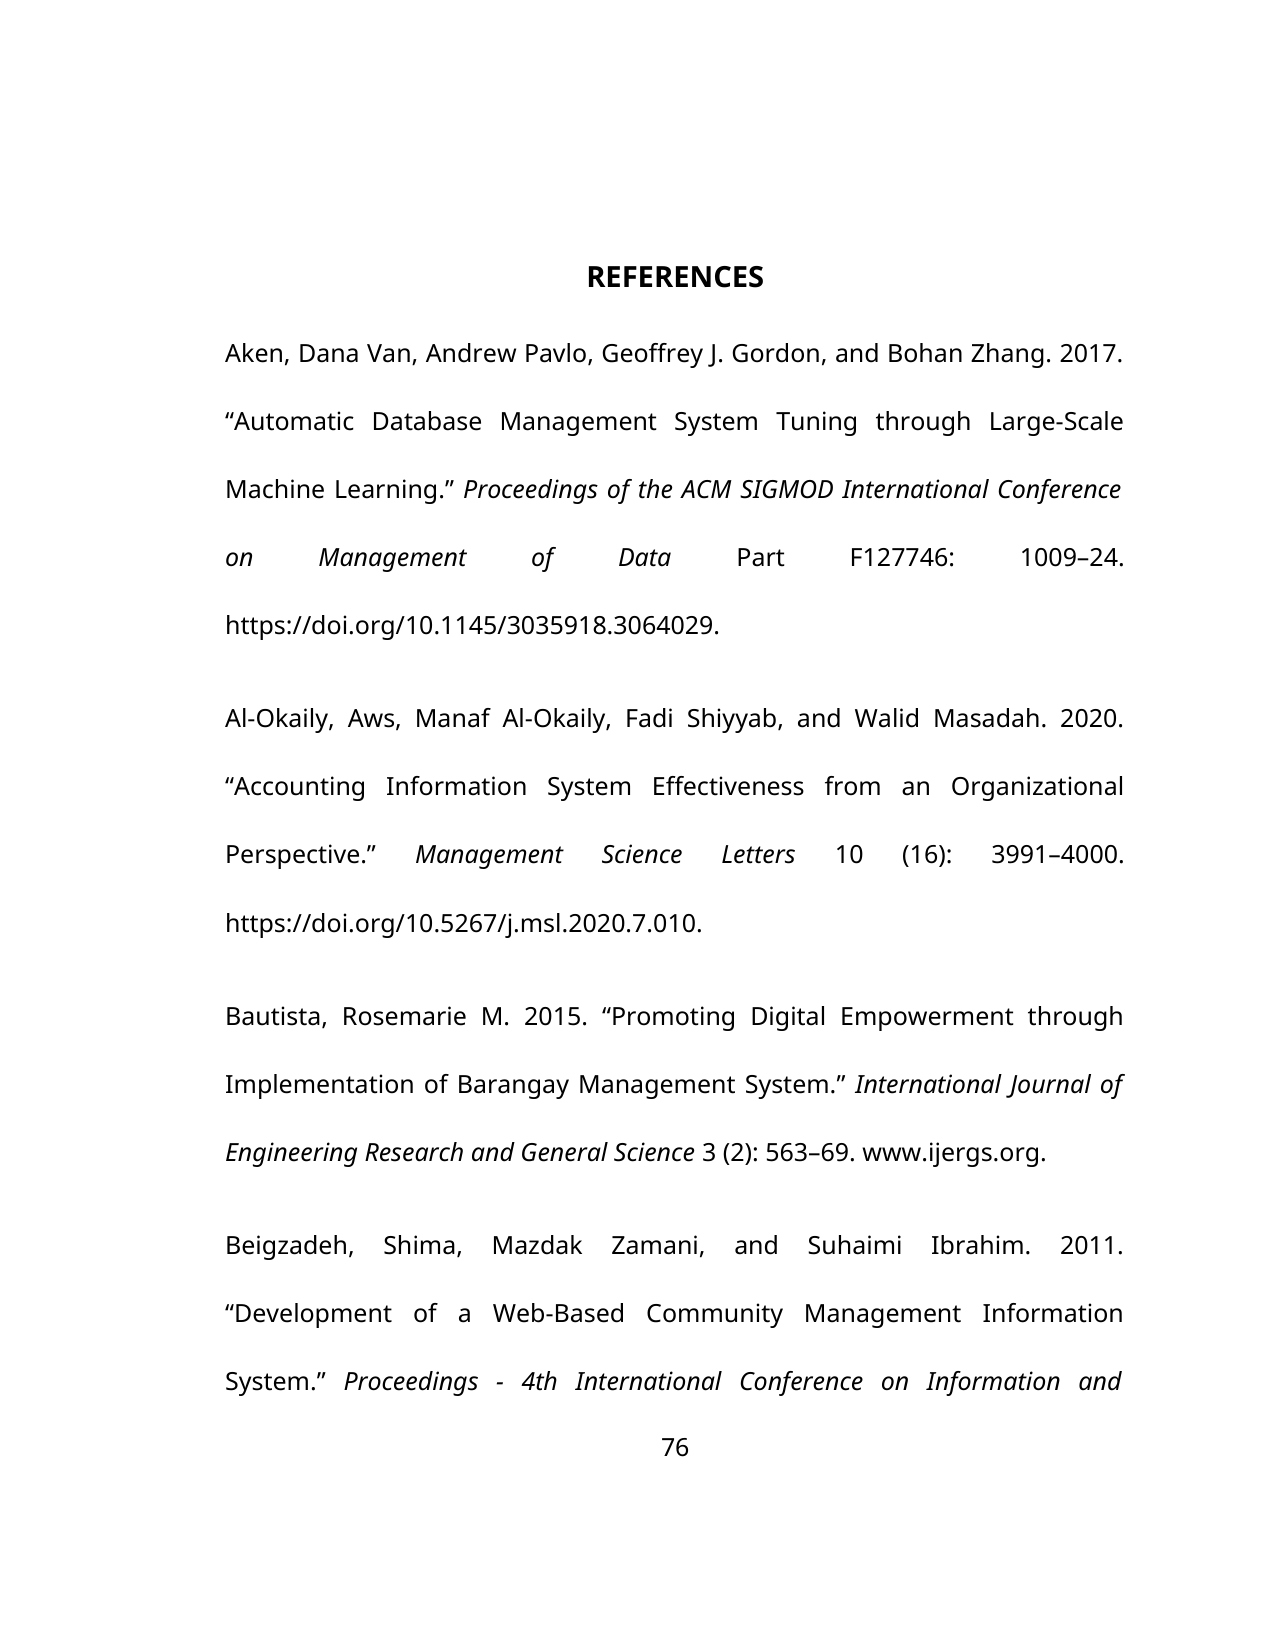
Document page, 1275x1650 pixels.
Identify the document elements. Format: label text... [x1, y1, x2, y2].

subtitle REFERENCES [225, 256, 1125, 296]
text Aken, Dana Van, Andrew Pavlo, Geoffrey J. Gordon, and Bohan Zhang. 2017. “Automatic Database Management System Tuning through Large-Scale Machine Learning.” Proceedings of the ACM SIGMOD International Conference on Management of Data Part F127746: 1009–24. https://doi.org/10.1145/3035918.3064029. [225, 335, 1125, 642]
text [225, 1228, 1125, 1398]
text Al-Okaily, Aws, Manaf Al-Okaily, Fadi Shiyyab, and Walid Masadah. 2020. “Accounting Information System Effectiveness from an Organizational Perspective.” Management Science Letters 10 (16): 3991–4000. https://doi.org/10.5267/j.msl.2020.7.010. [225, 701, 1125, 939]
text Bautista, Rosemarie M. 2015. “Promoting Digital Empowerment through Implementation of Barangay Management System.” International Journal of Engineering Research and General Science 3 (2): 563–69. www.ijergs.org. [225, 998, 1125, 1169]
